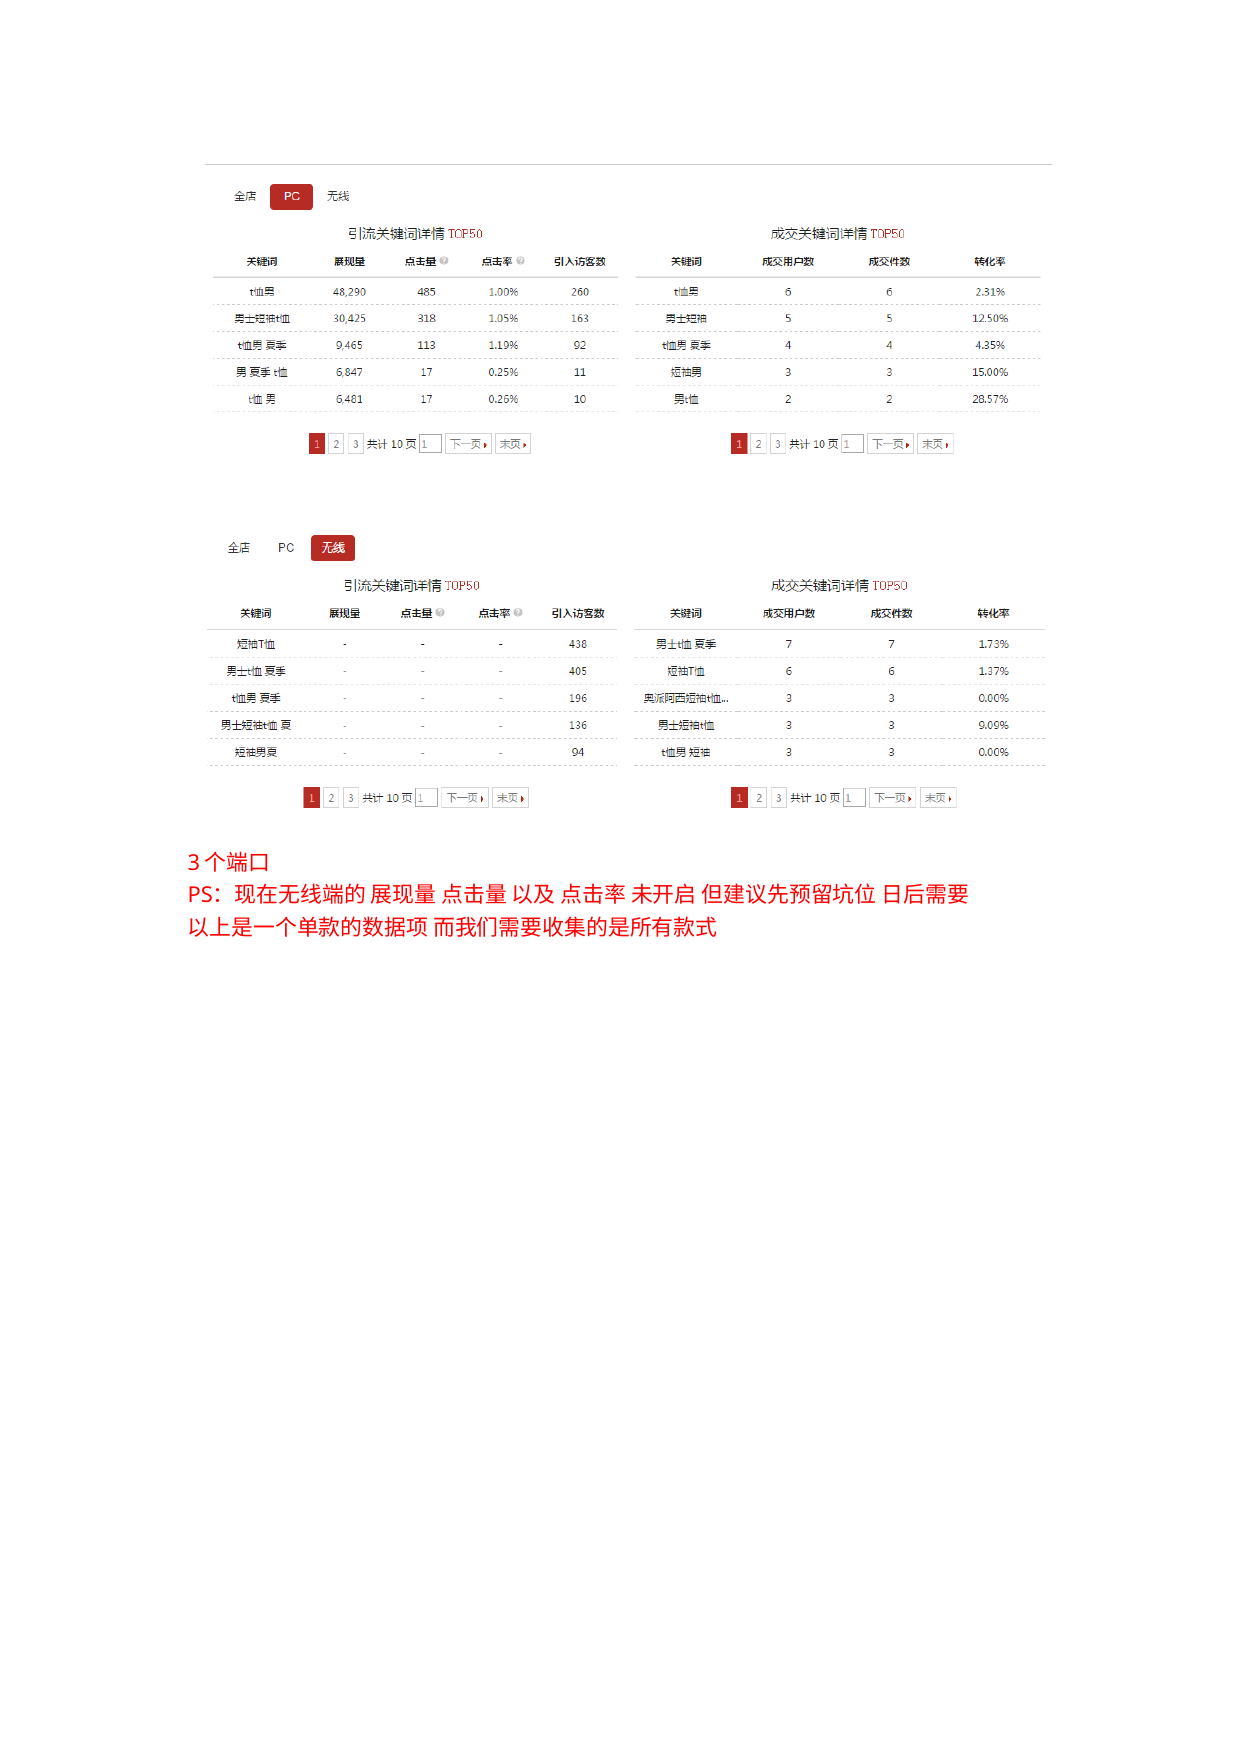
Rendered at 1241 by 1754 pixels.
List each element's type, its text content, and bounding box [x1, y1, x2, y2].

picture [187, 519, 1053, 830]
text 3个端口 [187, 844, 1053, 877]
text PS：现在无线端的 展现量 点击量 以及 点击率 未开启 但建议先预留坑位 日后需要 [187, 877, 1053, 909]
picture [187, 162, 1053, 488]
text 以上是一个单款的数据项 而我们需要收集的是所有款式 [187, 909, 1053, 942]
